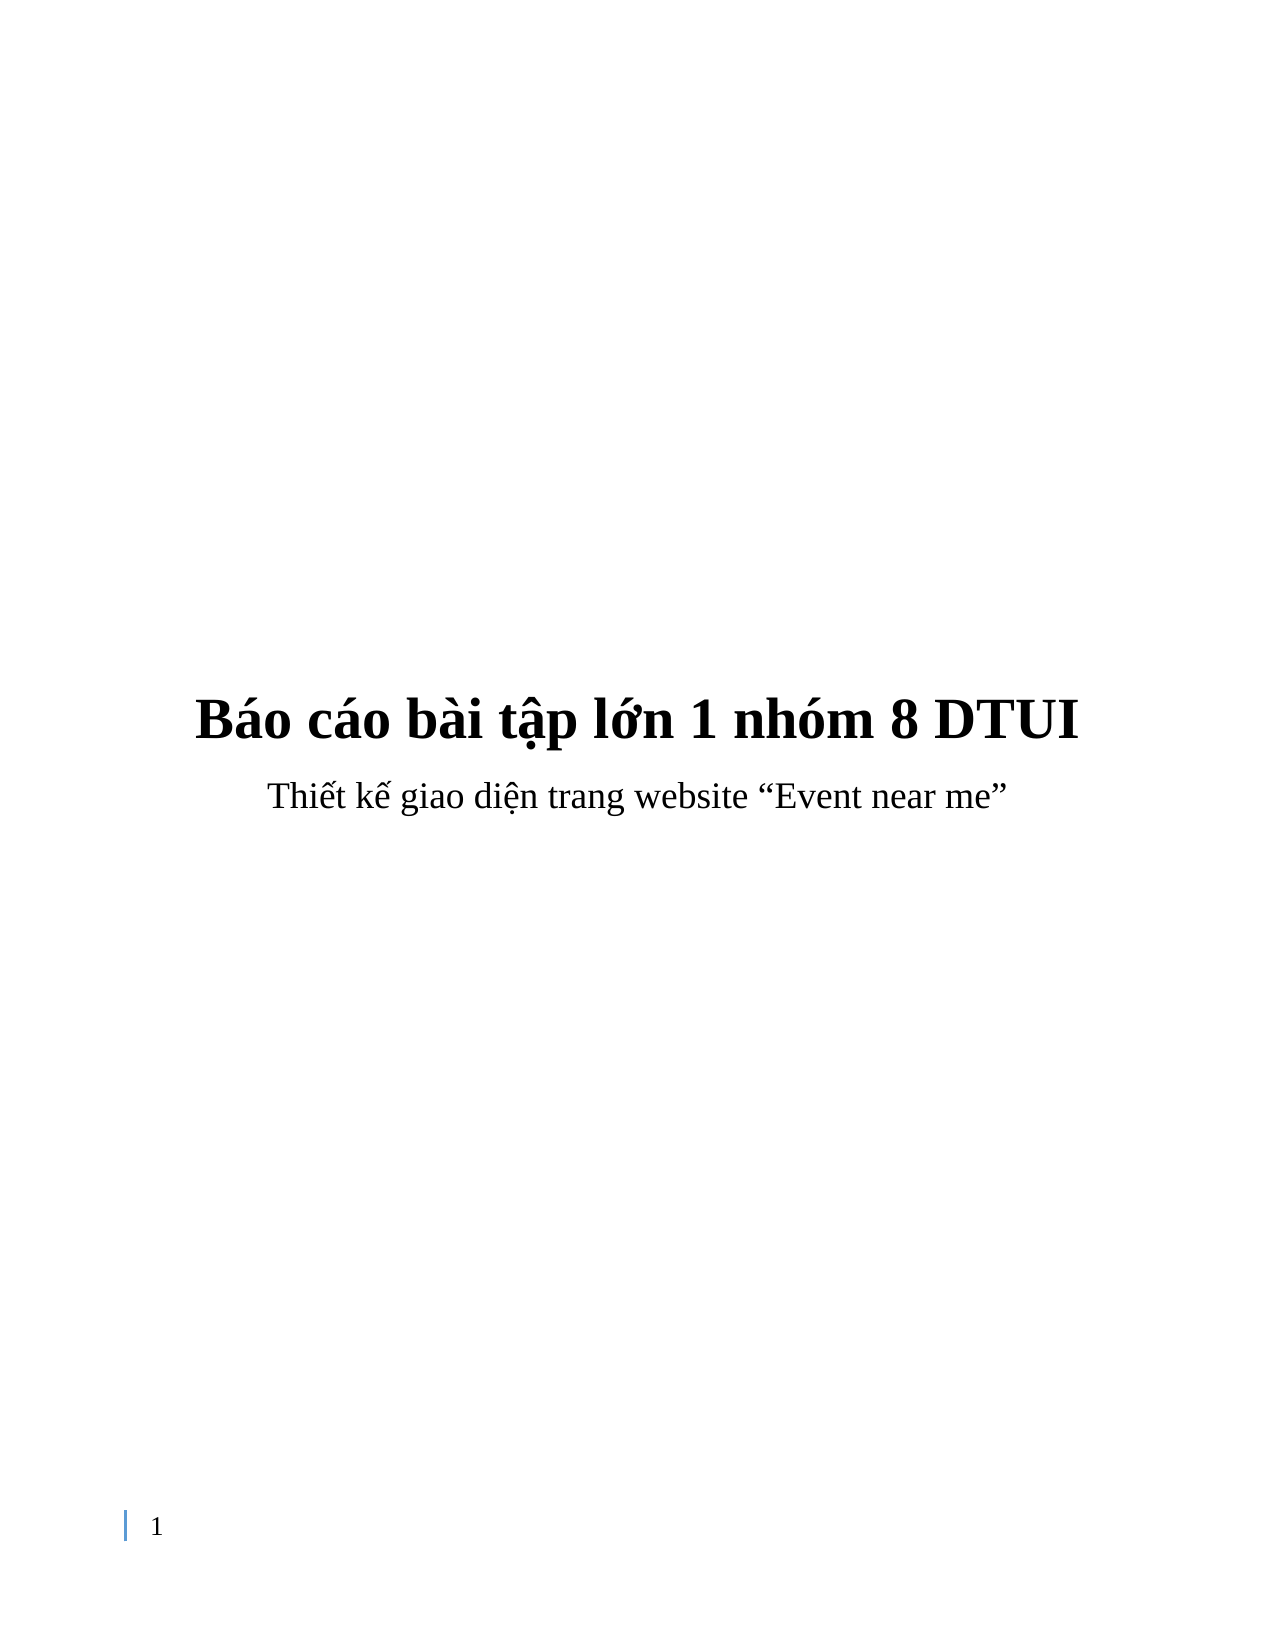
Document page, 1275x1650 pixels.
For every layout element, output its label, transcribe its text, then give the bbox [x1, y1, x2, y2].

text Báo cáo bài tập lớn 1 nhóm 8 DTUI [150, 684, 1125, 751]
text Thiết kế giao diện trang website “Event near me” [150, 773, 1125, 817]
